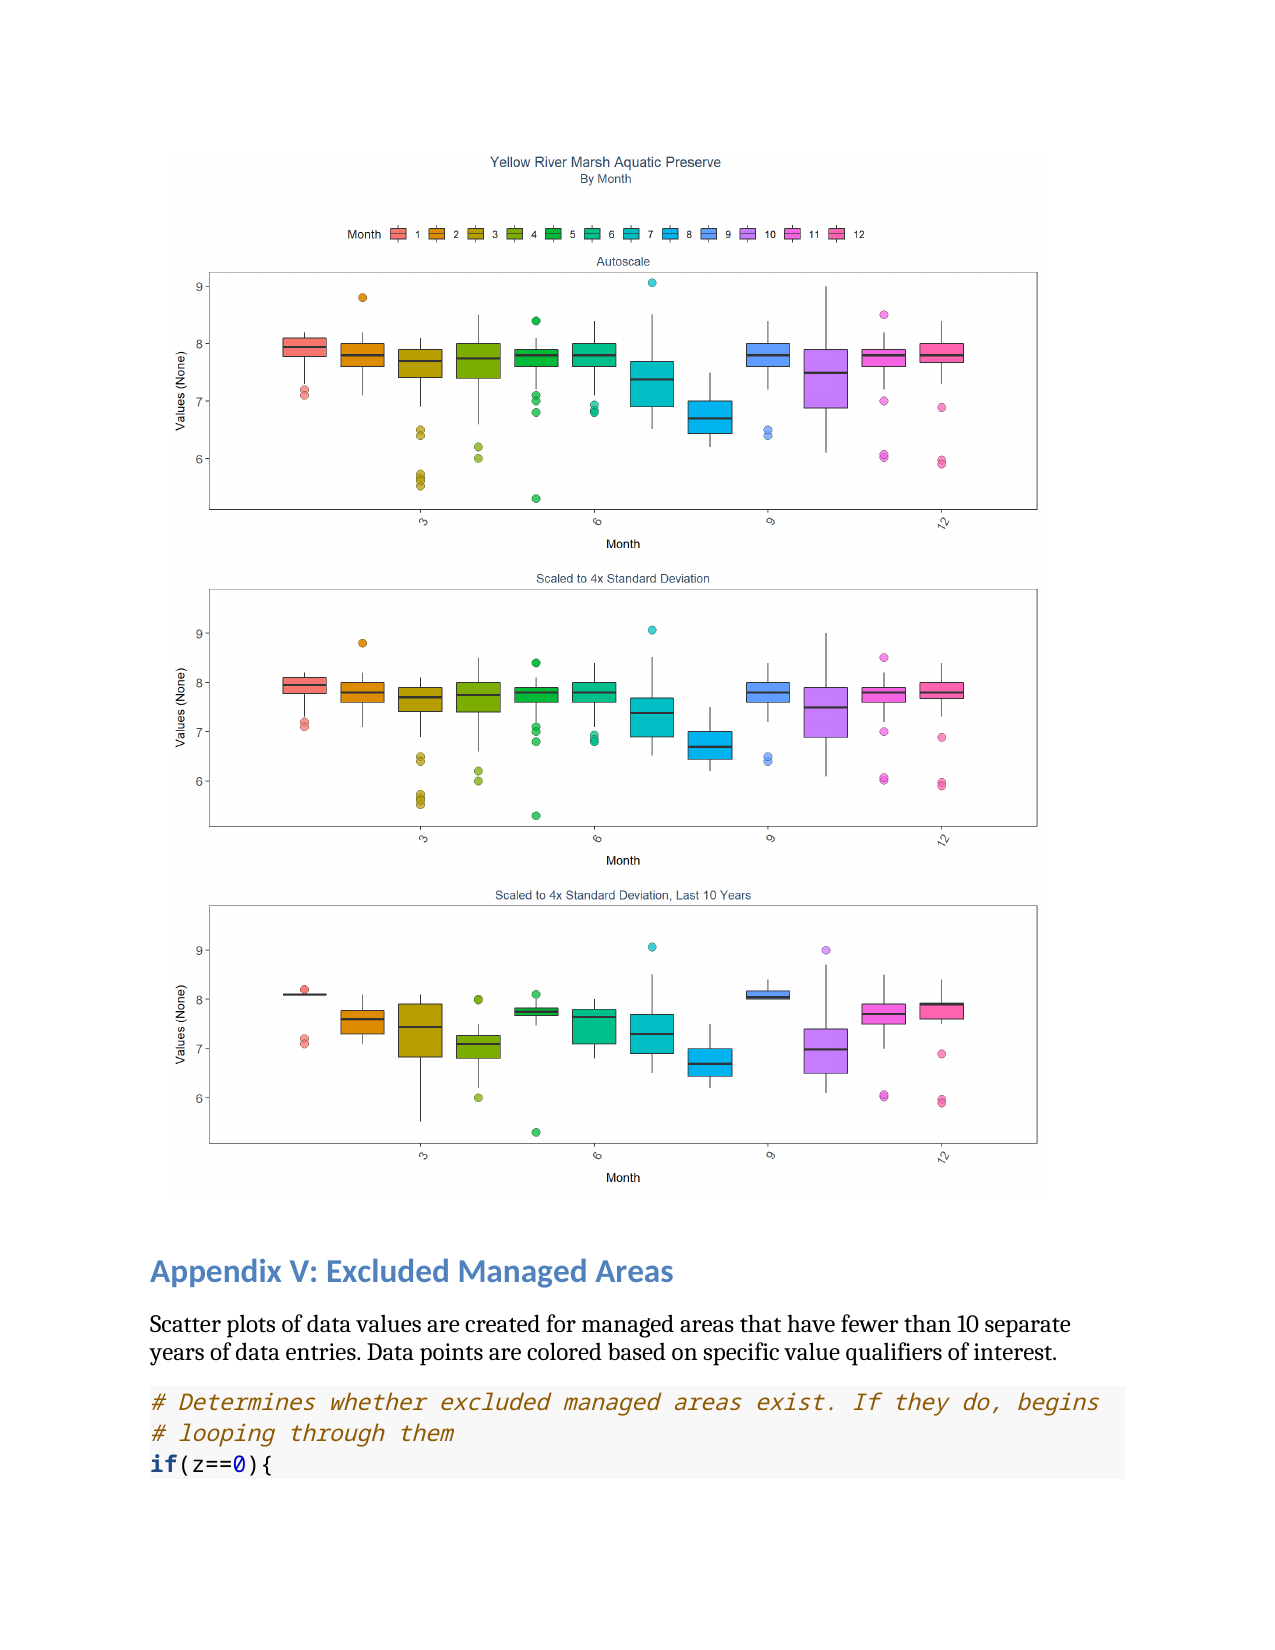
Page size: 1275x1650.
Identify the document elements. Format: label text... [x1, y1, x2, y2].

picture [168, 150, 1044, 1200]
text Scatter plots of data values are created for managed areas that have fewer than 10 separate years of data entries. Data points are colored based on specific value qualifiers of interest. [150, 1309, 1125, 1367]
subtitle Appendix V: Excluded Managed Areas [150, 1250, 1125, 1291]
